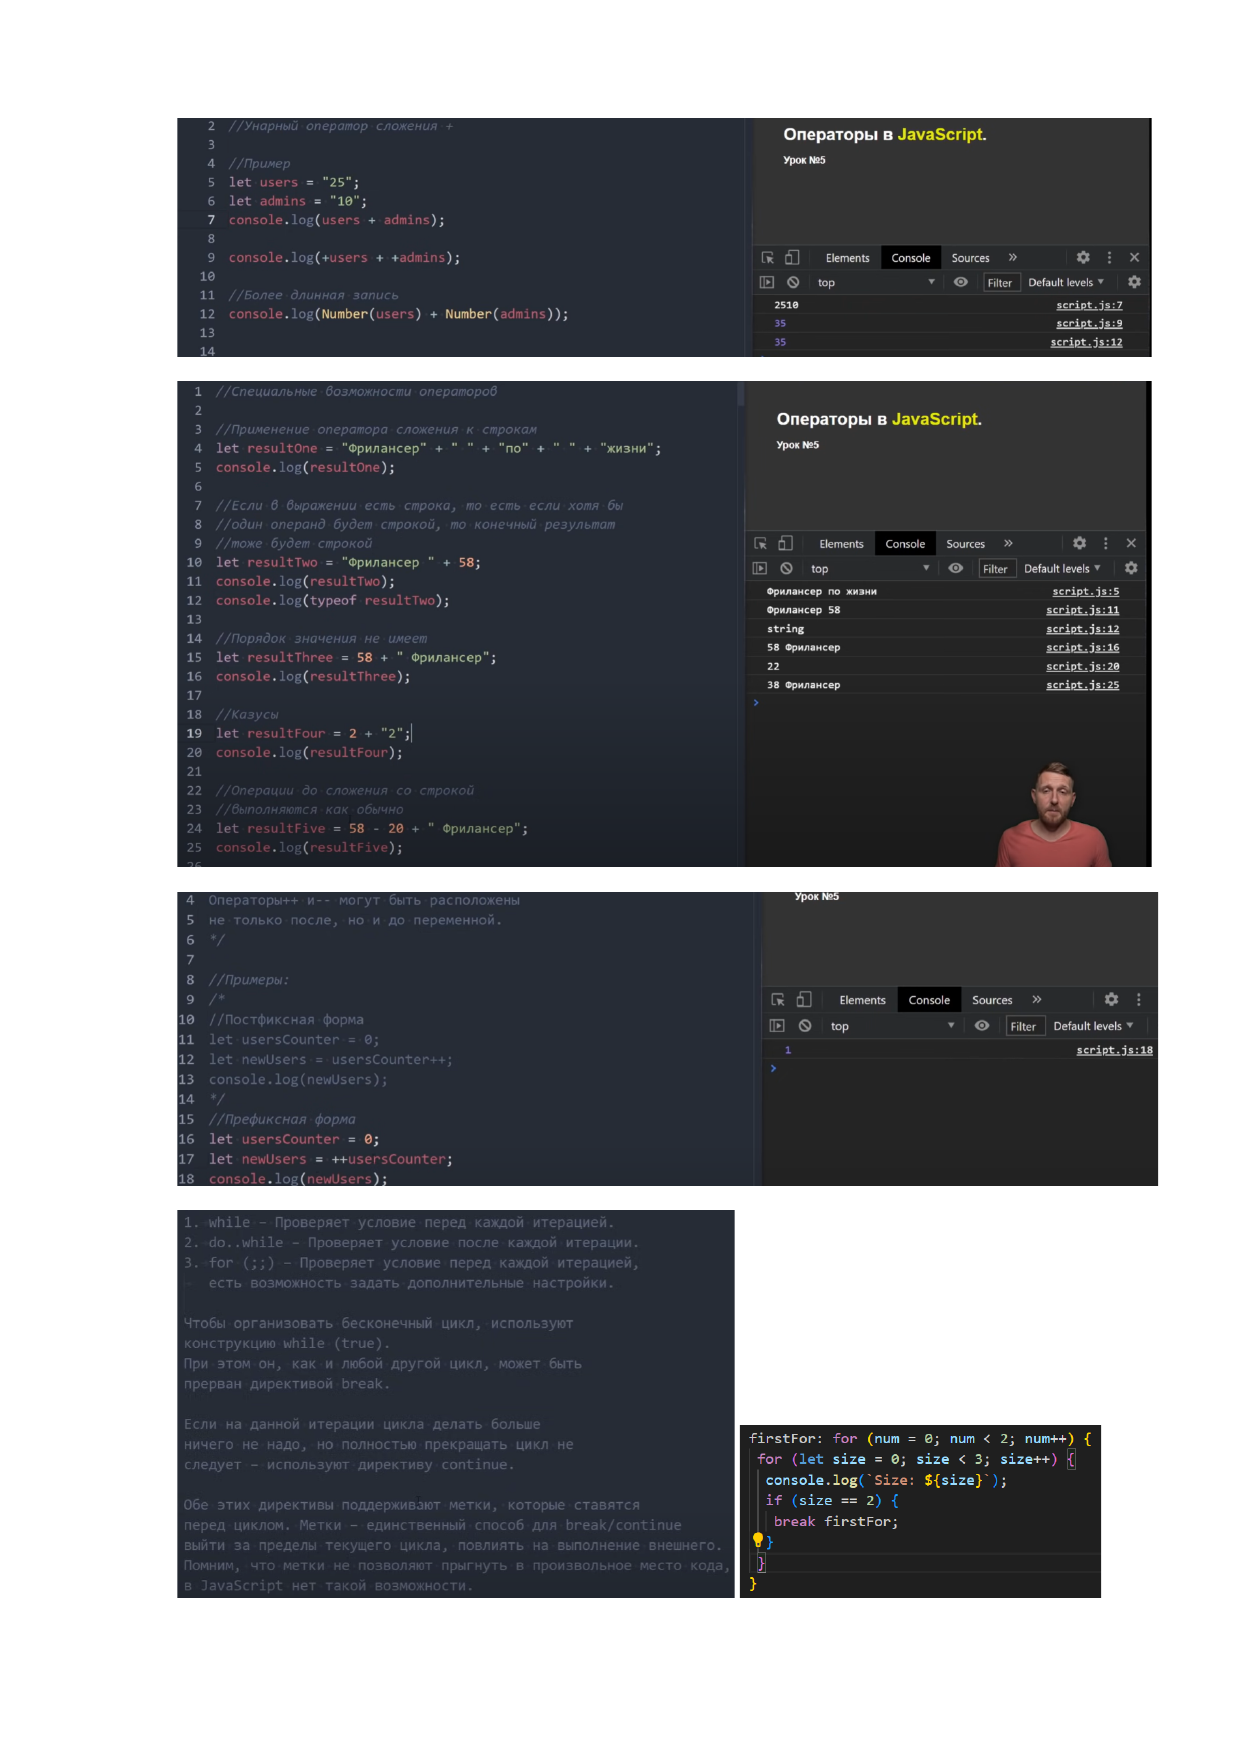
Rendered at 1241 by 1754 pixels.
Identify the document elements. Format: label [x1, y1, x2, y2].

picture [177, 892, 1159, 1186]
picture [177, 1210, 735, 1598]
picture [177, 118, 1152, 357]
picture [177, 381, 1152, 867]
picture [739, 1425, 1102, 1598]
